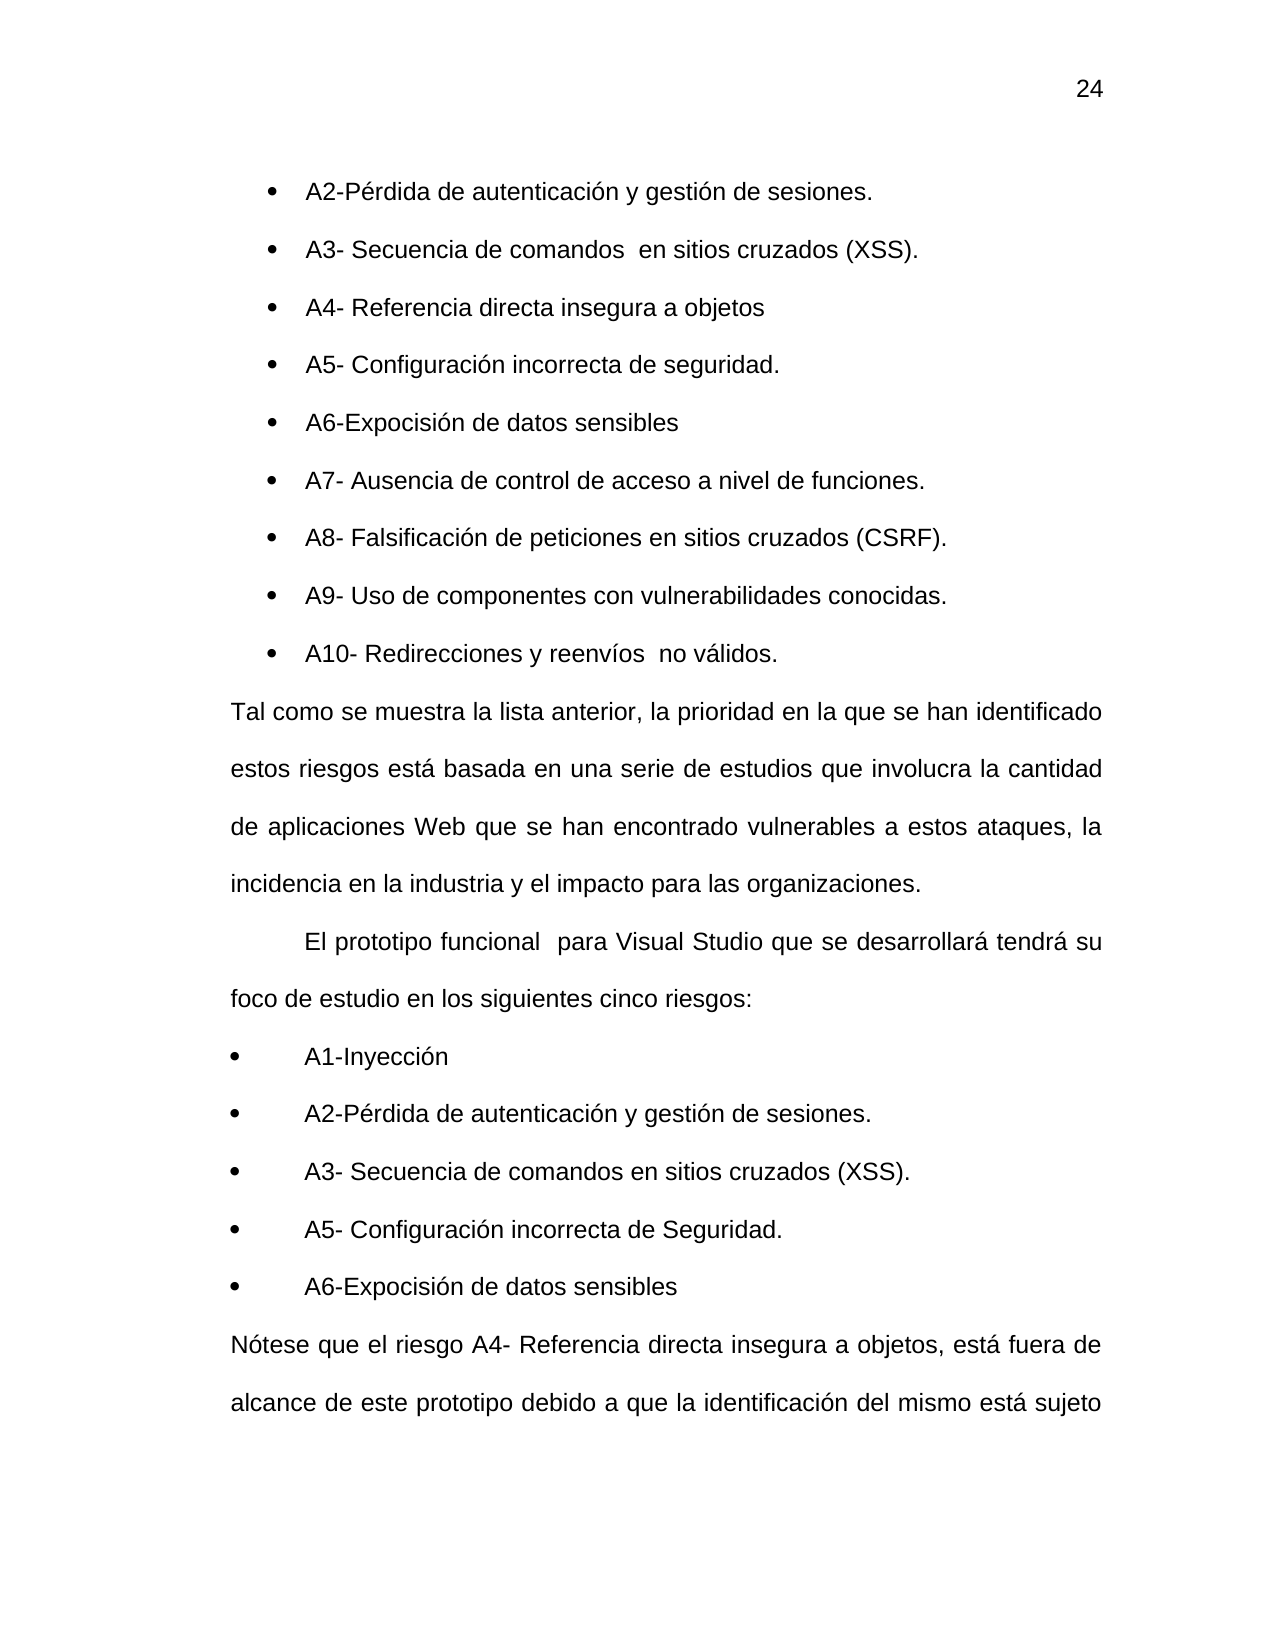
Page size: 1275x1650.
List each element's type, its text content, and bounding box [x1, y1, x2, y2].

list A2-Pérdida de autenticación y gestión de sesiones. [268, 177, 1104, 206]
list A9- Uso de componentes con vulnerabilidades conocidas. [267, 581, 1104, 610]
list A6-Expocisión de datos sensibles [230, 1272, 1104, 1301]
list A1-Inyección [230, 1042, 1104, 1070]
text El prototipo funcional para Visual Studio que se desarrollará tendrá su foco de estudio en los siguientes cinco riesgos: [230, 927, 1104, 1013]
list A2-Pérdida de autenticación y gestión de sesiones. [230, 1099, 1104, 1128]
list A3- Secuencia de comandos en sitios cruzados (XSS). [230, 1157, 1104, 1186]
list A7- Ausencia de control de acceso a nivel de funciones. [267, 466, 1104, 494]
list A5- Configuración incorrecta de seguridad. [268, 350, 1104, 379]
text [230, 1330, 1104, 1416]
list A10- Redirecciones y reenvíos no válidos. [267, 639, 1104, 668]
list A5- Configuración incorrecta de Seguridad. [230, 1215, 1104, 1243]
list A3- Secuencia de comandos en sitios cruzados (XSS). [268, 235, 1104, 264]
list A6-Expocisión de datos sensibles [268, 408, 1104, 437]
list A4- Referencia directa insegura a objetos [268, 293, 1104, 321]
text Tal como se muestra la lista anterior, la prioridad en la que se han identificado estos riesgos está basada en una serie de estudios que involucra la cantidad de aplicaciones Web que se han encontrado vulnerables a estos ataques, la incidencia en la industria y el impacto para las organizaciones. [230, 697, 1104, 898]
list A8- Falsificación de peticiones en sitios cruzados (CSRF). [267, 523, 1104, 552]
